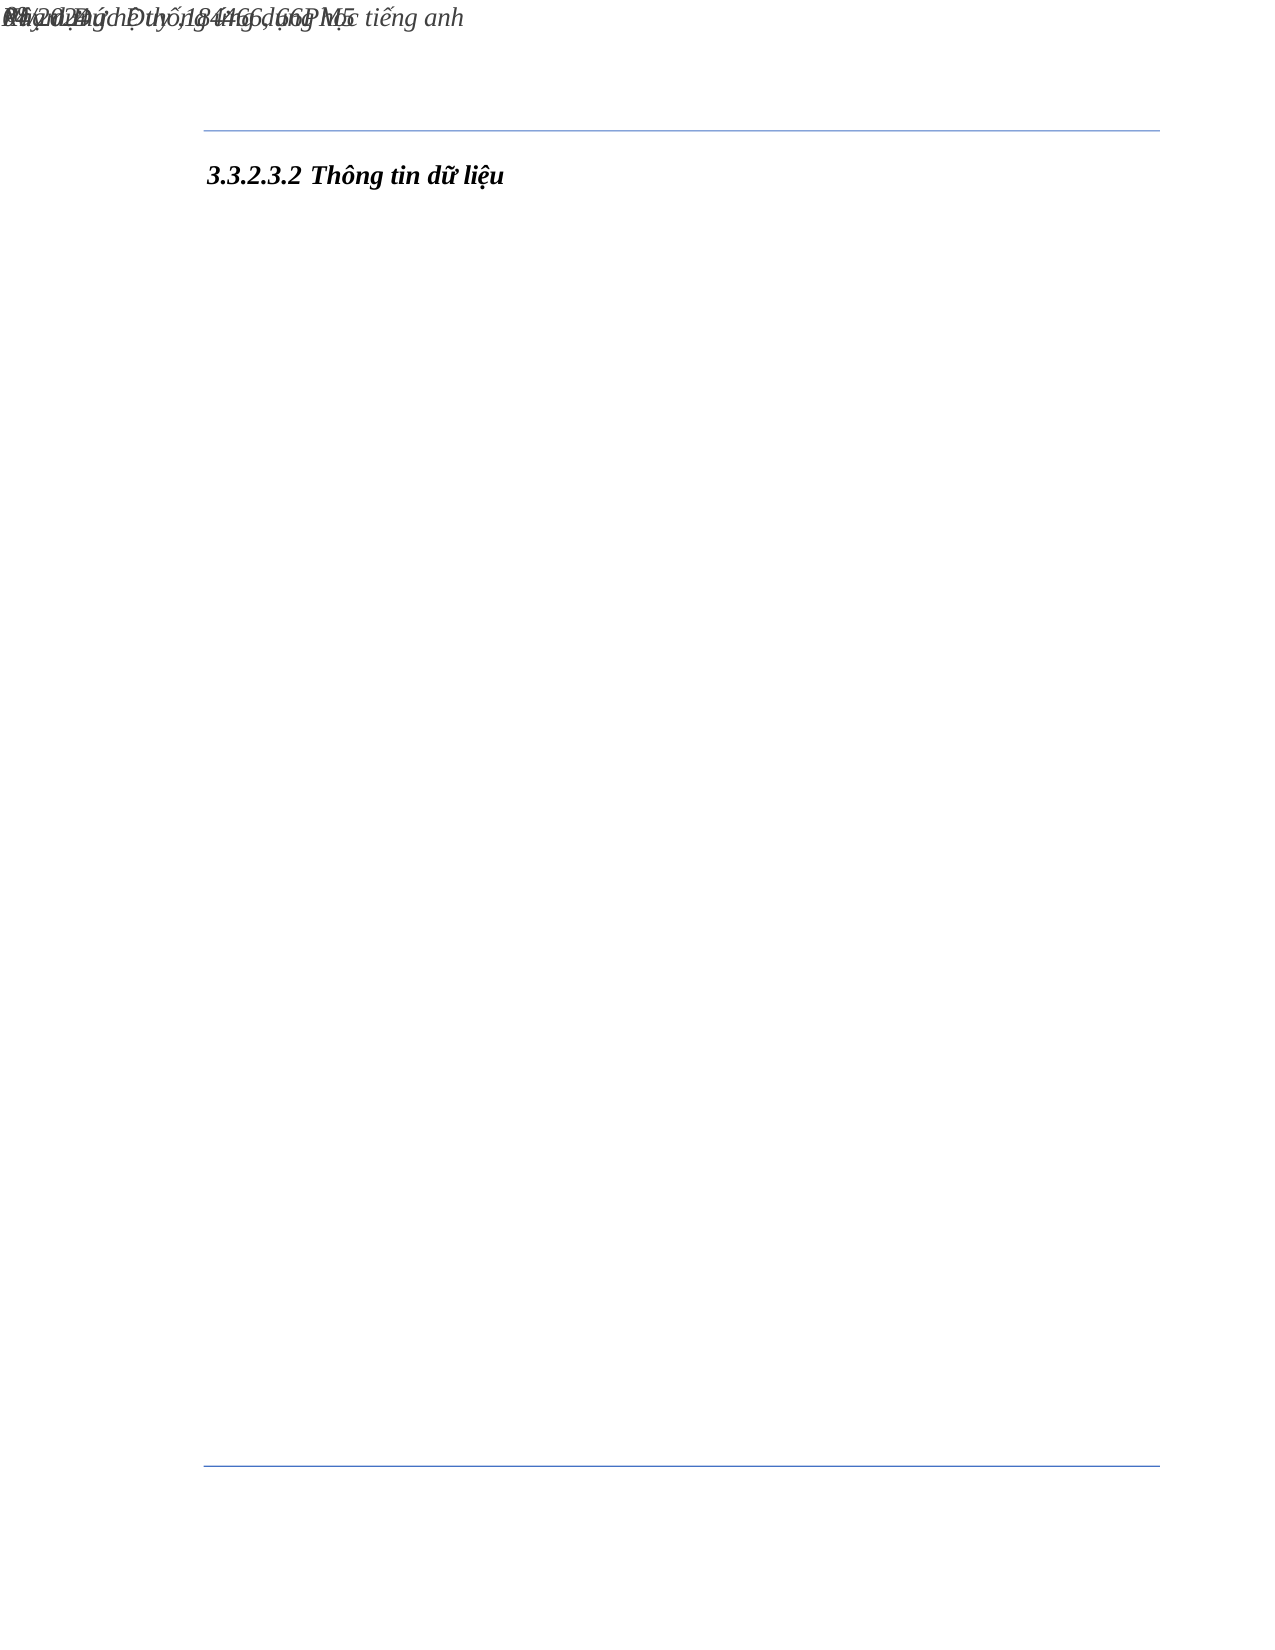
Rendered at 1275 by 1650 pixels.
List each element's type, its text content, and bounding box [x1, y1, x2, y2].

subtitle Thông tin dữ liệu [207, 159, 1189, 191]
